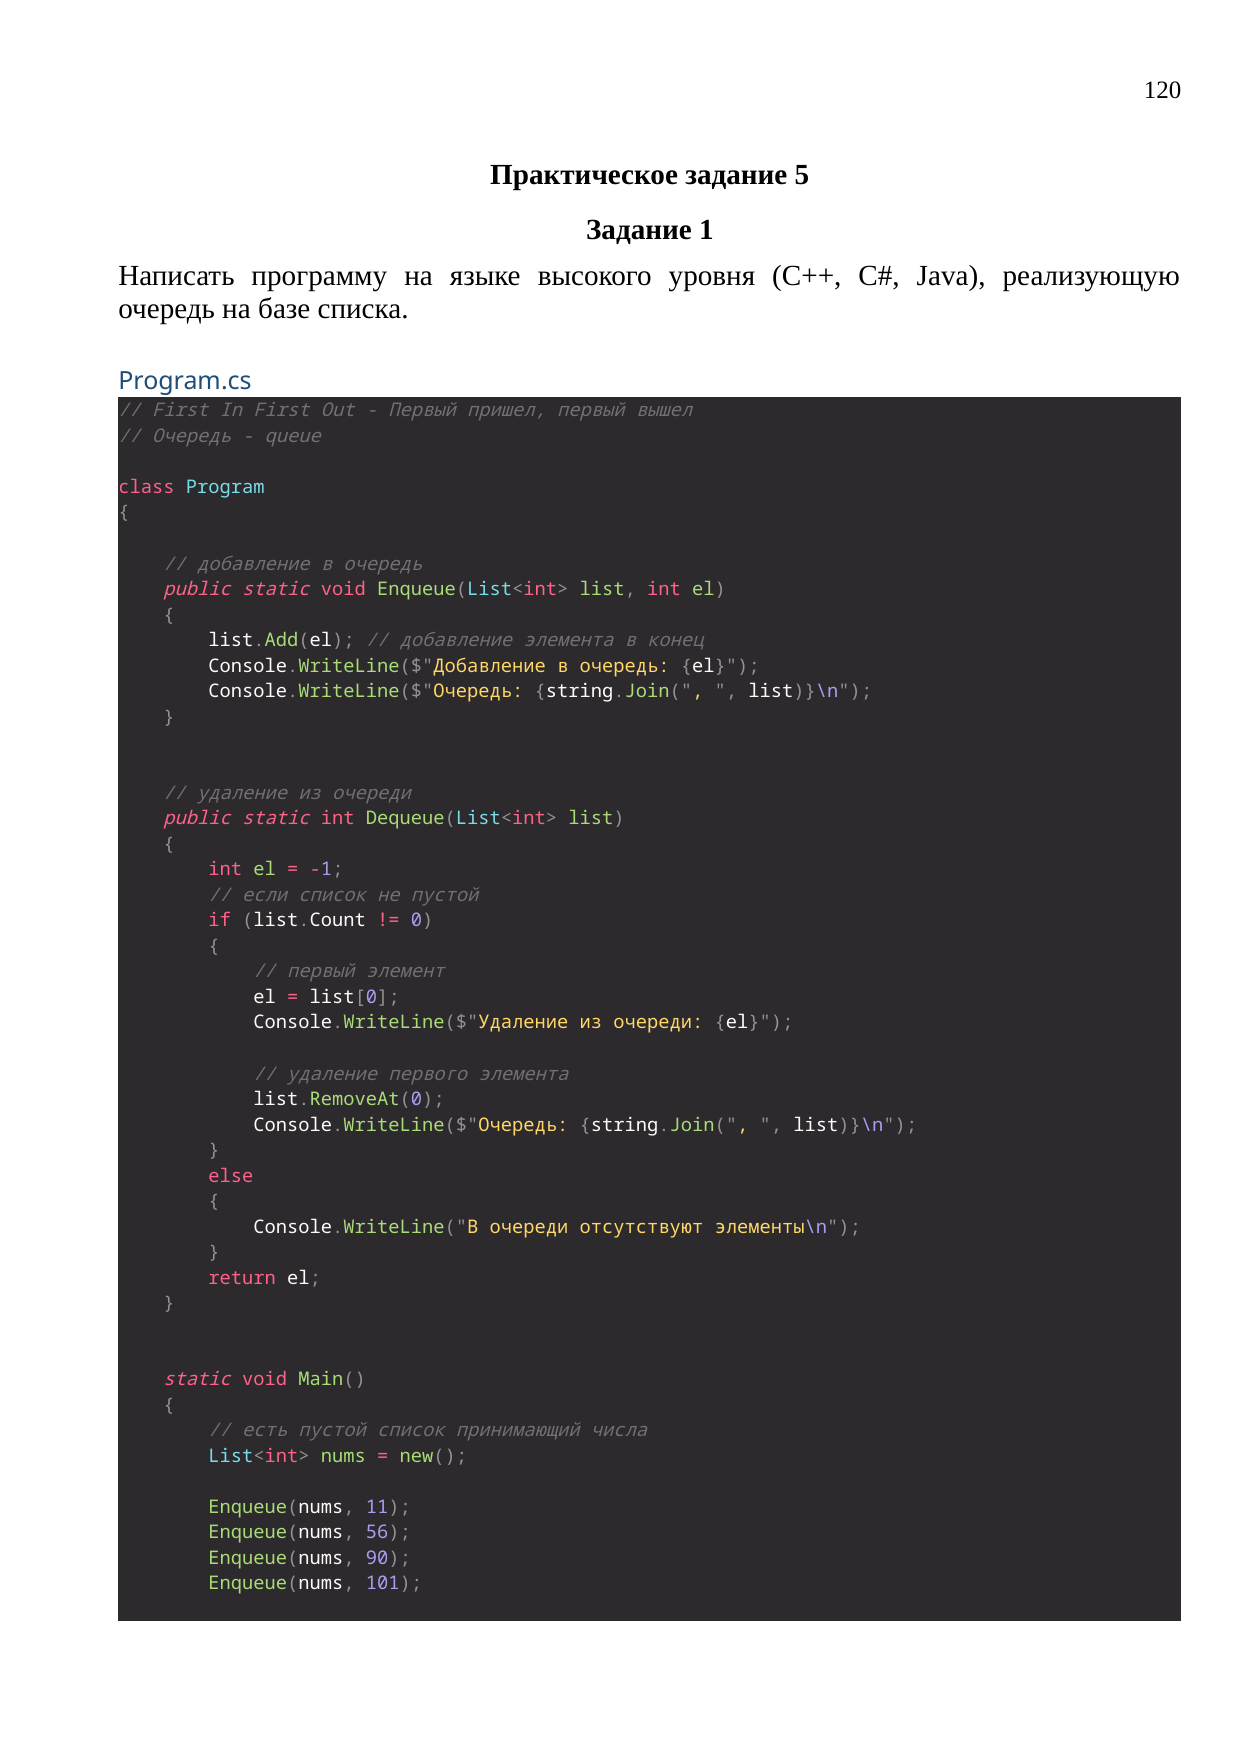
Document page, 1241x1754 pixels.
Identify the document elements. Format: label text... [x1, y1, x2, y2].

text // есть пустой список принимающий числа [118, 1417, 1181, 1442]
text Console.WriteLine($"Очередь: {string.Join(", ", list)}\n"); [118, 1111, 1181, 1136]
text { [118, 932, 1181, 958]
text Enqueue(nums, 90); [118, 1544, 1181, 1570]
text int el = -1; [118, 856, 1181, 881]
text public static int Dequeue(List<int> list) [118, 804, 1181, 830]
text return el; [118, 1264, 1181, 1289]
text { [118, 1187, 1181, 1213]
text Enqueue(nums, 11); [118, 1493, 1181, 1519]
text // удаление первого элемента [118, 1060, 1181, 1085]
text { [118, 601, 1181, 626]
text } [118, 1238, 1181, 1264]
subtitle Задание 1 [118, 212, 1181, 245]
text } [118, 1289, 1181, 1315]
text Написать программу на языке высокого уровня (С++, C#, Java), реализующую очередь на базе списка. [118, 258, 1181, 325]
text { [118, 830, 1181, 856]
text Enqueue(nums, 56); [118, 1519, 1181, 1544]
subtitle Практическое задание 5 [118, 157, 1181, 191]
text Console.WriteLine($"Очередь: {string.Join(", ", list)}\n"); [118, 677, 1181, 703]
text static void Main() [118, 1366, 1181, 1391]
text // первый элемент [118, 958, 1181, 983]
text Console.WriteLine($"Добавление в очередь: {el}"); [118, 652, 1181, 677]
text Console.WriteLine("В очереди отсутствуют элементы\n"); [118, 1213, 1181, 1238]
text // Очередь - queue [118, 422, 1181, 448]
text public static void Enqueue(List<int> list, int el) [118, 575, 1181, 601]
subtitle Program.cs [118, 363, 1181, 397]
text List<int> nums = new(); [118, 1442, 1181, 1468]
text Enqueue(nums, 101); [118, 1570, 1181, 1595]
text el = list[0]; [118, 983, 1181, 1009]
text // First In First Out - Первый пришел, первый вышел [118, 397, 1181, 422]
text // добавление в очередь [118, 550, 1181, 575]
text list.RemoveAt(0); [118, 1085, 1181, 1111]
text class Program [118, 473, 1181, 499]
text else [118, 1162, 1181, 1187]
text // если список не пустой [118, 881, 1181, 907]
text { [118, 1391, 1181, 1417]
text Console.WriteLine($"Удаление из очереди: {el}"); [118, 1009, 1181, 1034]
text } [118, 1136, 1181, 1162]
text // удаление из очереди [118, 779, 1181, 804]
text if (list.Count != 0) [118, 907, 1181, 932]
text } [118, 703, 1181, 728]
text list.Add(el); // добавление элемента в конец [118, 626, 1181, 652]
text { [118, 499, 1181, 524]
